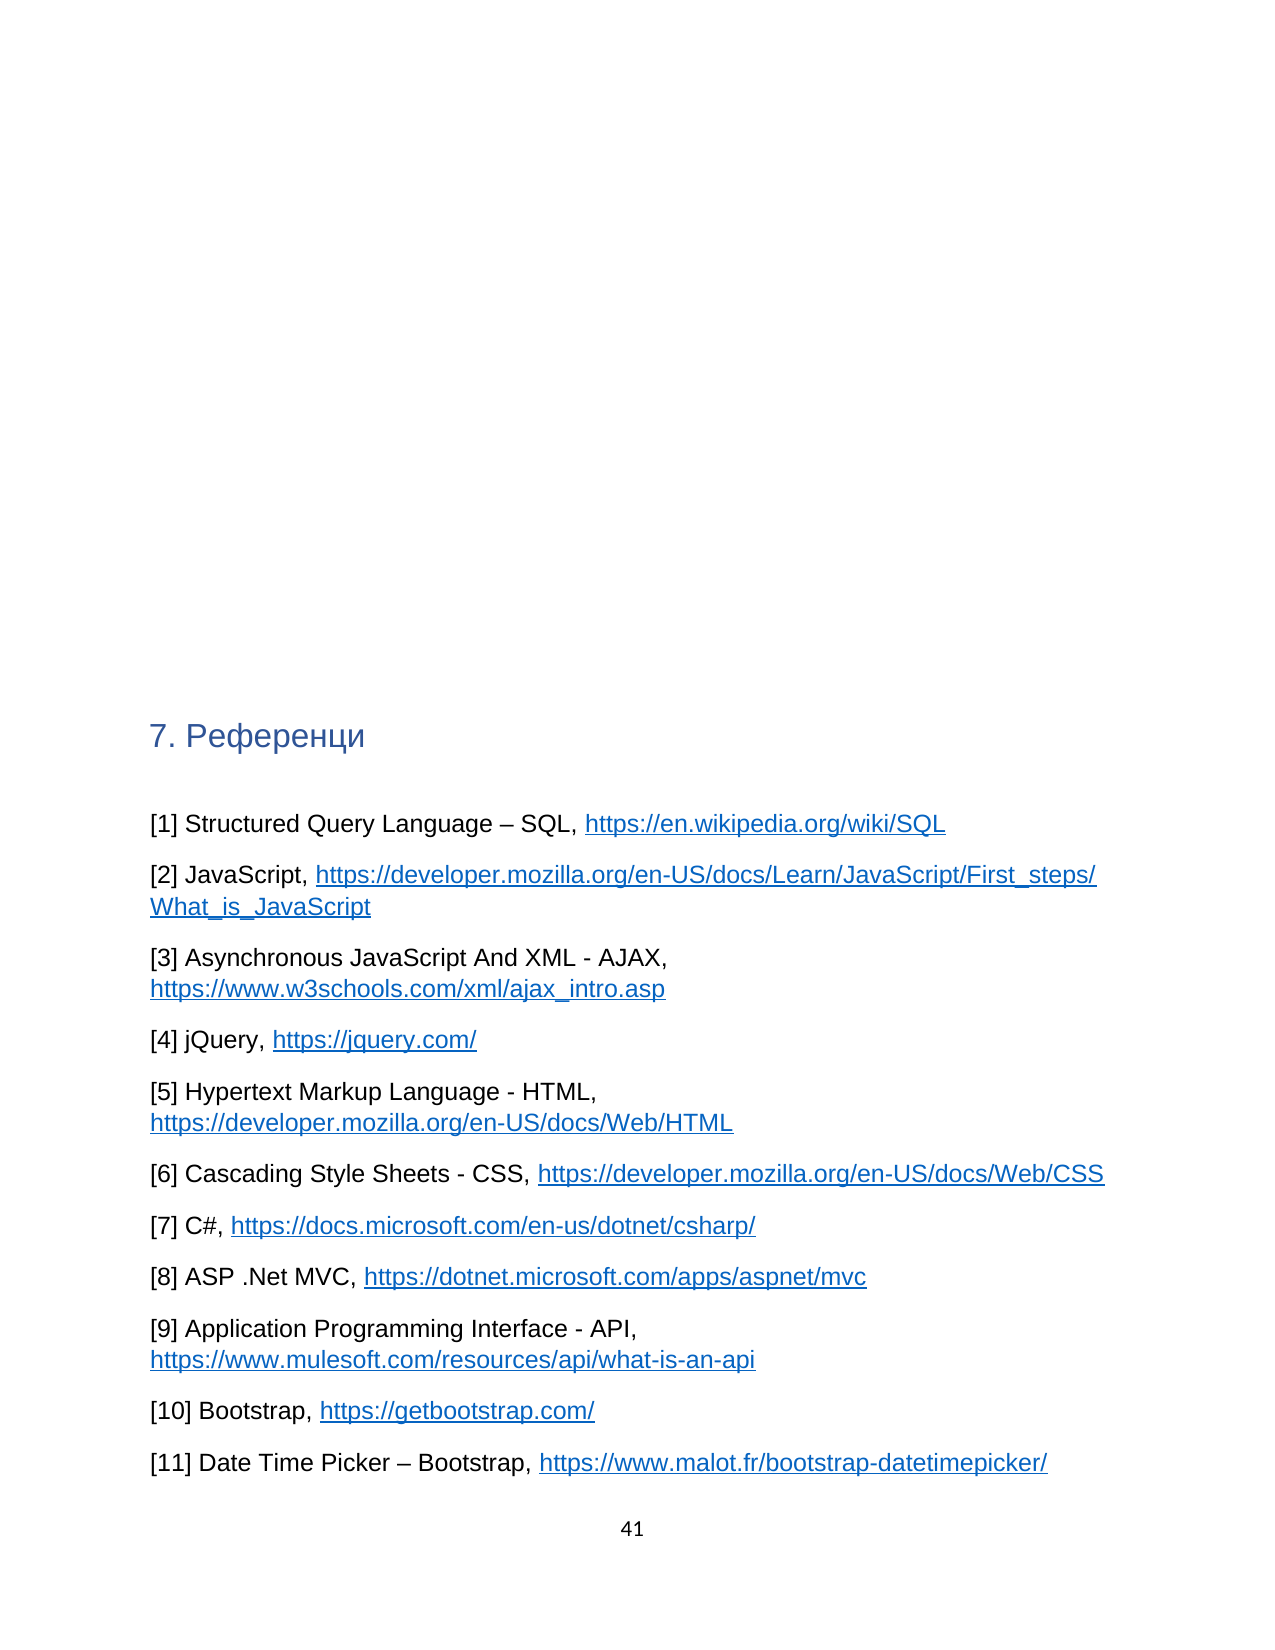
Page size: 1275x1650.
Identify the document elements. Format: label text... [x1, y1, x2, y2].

text [4] jQuery, https://jquery.com/ [150, 1025, 1132, 1054]
text [10] Bootstrap, https://getbootstrap.com/ [150, 1396, 1132, 1425]
subtitle Референци [148, 716, 1125, 754]
text [2] JavaScript, https://developer.mozilla.org/en-US/docs/Learn/JavaScript/First_steps/What_is_JavaScript [150, 860, 1132, 920]
text [9] Application Programming Interface - API, https://www.mulesoft.com/resources/api/what-is-an-api [150, 1314, 1132, 1373]
text [6] Cascading Style Sheets - CSS, https://developer.mozilla.org/en-US/docs/Web/CSS [150, 1159, 1132, 1188]
text [5] Hypertext Markup Language - HTML, https://developer.mozilla.org/en-US/docs/Web/HTML [150, 1077, 1132, 1137]
text [1] Structured Query Language – SQL, https://en.wikipedia.org/wiki/SQL [150, 809, 1132, 838]
text [7] C#, https://docs.microsoft.com/en-us/dotnet/csharp/ [150, 1211, 1132, 1239]
text [8] ASP .Net MVC, https://dotnet.microsoft.com/apps/aspnet/mvc [150, 1262, 1132, 1291]
text [11] Date Time Picker – Bootstrap, https://www.malot.fr/bootstrap-datetimepicker/ [150, 1448, 1132, 1476]
text [3] Asynchronous JavaScript And XML - AJAX, https://www.w3schools.com/xml/ajax_intro.asp [150, 943, 1132, 1003]
